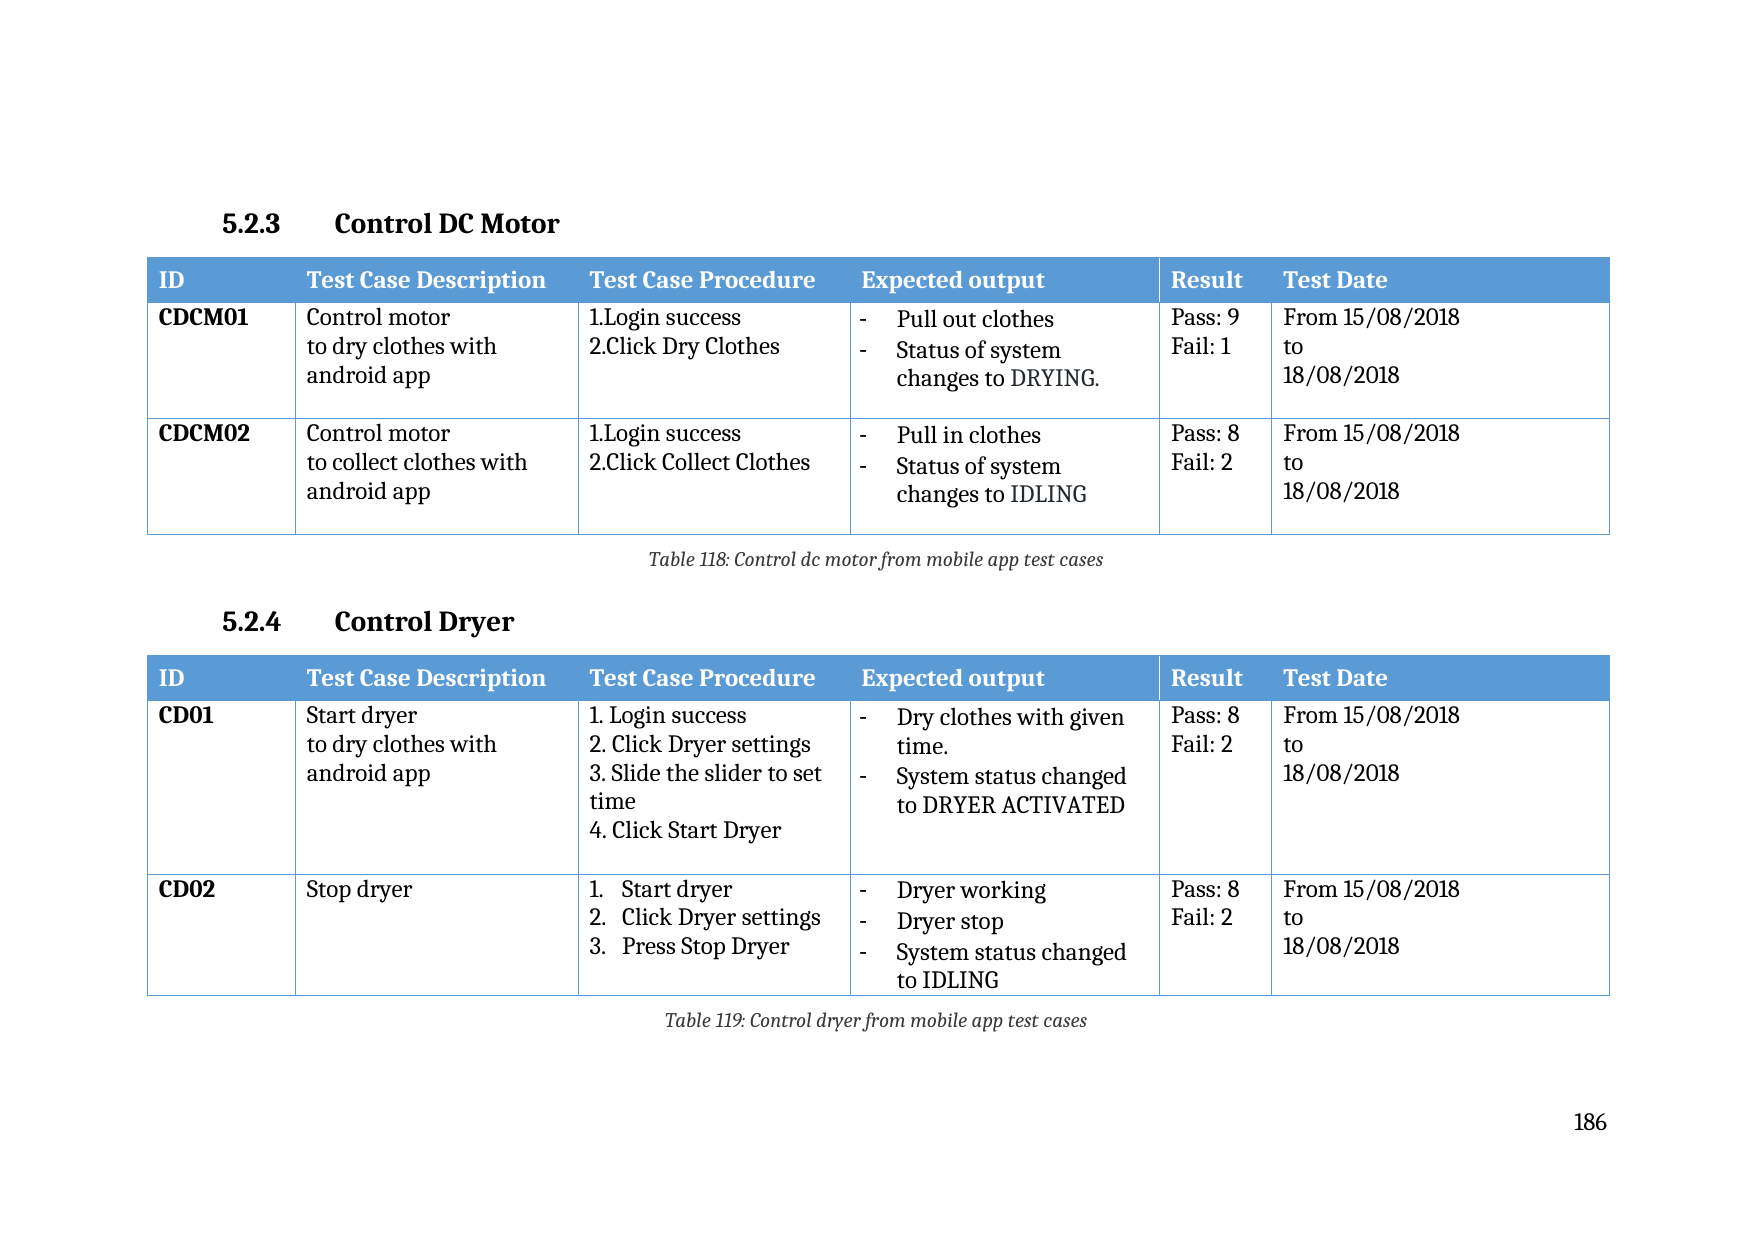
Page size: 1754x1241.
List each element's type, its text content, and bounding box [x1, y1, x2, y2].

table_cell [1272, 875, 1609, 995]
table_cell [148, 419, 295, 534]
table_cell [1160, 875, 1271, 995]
subtitle Control DC Motor [222, 207, 1607, 241]
text Table 118: Control dc motor from mobile app test cases [147, 548, 1607, 572]
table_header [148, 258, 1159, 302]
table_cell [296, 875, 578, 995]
subtitle Control Dryer [222, 605, 1607, 638]
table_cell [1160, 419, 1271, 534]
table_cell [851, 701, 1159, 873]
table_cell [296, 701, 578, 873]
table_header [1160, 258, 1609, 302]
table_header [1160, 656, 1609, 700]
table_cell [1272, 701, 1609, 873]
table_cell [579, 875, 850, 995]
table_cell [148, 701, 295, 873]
text Table 119: Control dryer from mobile app test cases [147, 1008, 1607, 1032]
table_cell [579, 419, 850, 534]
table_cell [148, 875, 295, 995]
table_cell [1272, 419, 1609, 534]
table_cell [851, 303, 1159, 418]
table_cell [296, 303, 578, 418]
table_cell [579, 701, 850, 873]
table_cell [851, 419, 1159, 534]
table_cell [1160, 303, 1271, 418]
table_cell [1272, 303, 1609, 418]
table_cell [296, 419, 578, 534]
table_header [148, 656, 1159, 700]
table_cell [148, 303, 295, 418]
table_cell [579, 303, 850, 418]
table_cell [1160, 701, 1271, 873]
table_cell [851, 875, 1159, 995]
